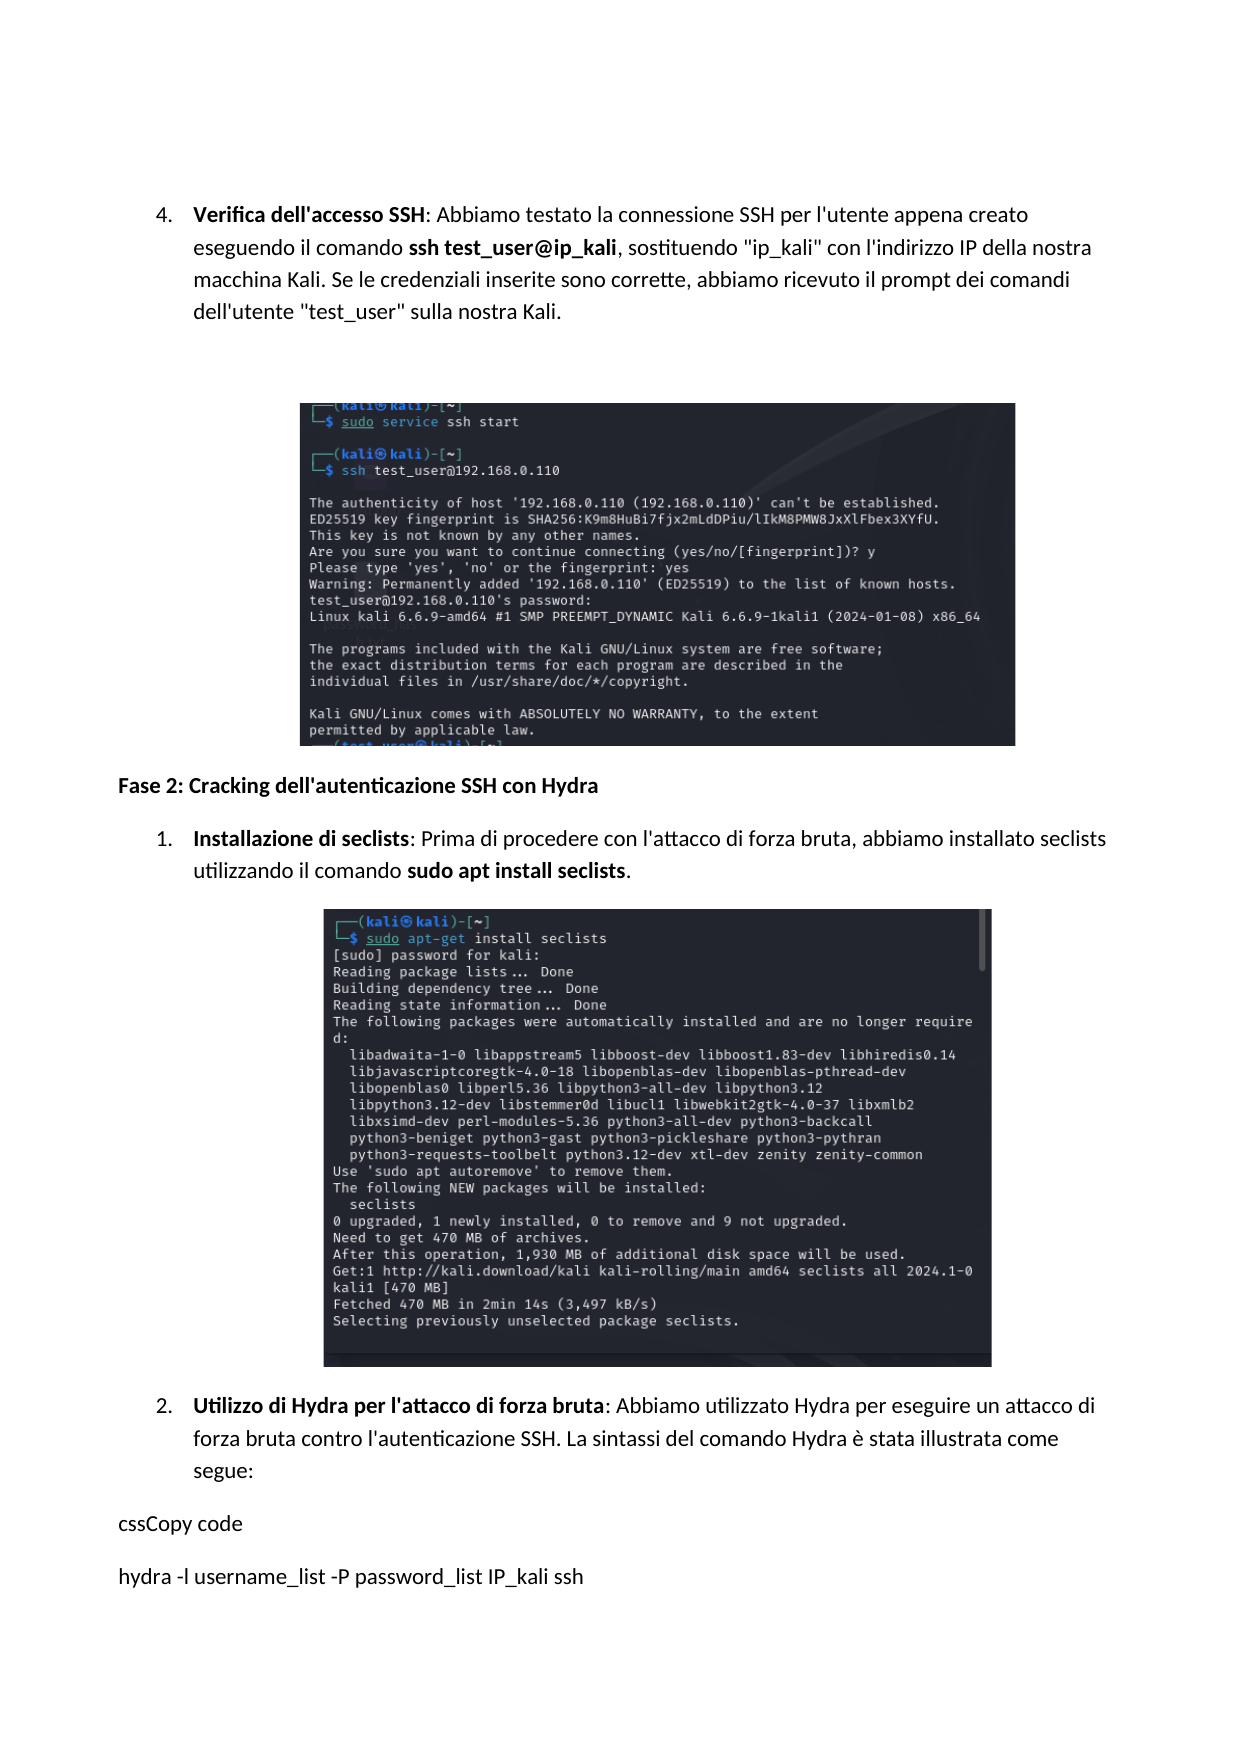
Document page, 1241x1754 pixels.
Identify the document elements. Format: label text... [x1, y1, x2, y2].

text hydra -l username_list -P password_list IP_kali ssh [118, 1562, 1122, 1590]
picture [323, 909, 992, 1367]
picture [299, 403, 1016, 746]
list Verifica dell'accesso SSH: Abbiamo testato la connessione SSH per l'utente appena creato eseguendo il comando ssh test_user@ip_kali, sostituendo "ip_kali" con l'indirizzo IP della nostra macchina Kali. Se le credenziali inserite sono corrette, abbiamo ricevuto il prompt dei comandi dell'utente "test_user" sulla nostra Kali. [156, 201, 1122, 325]
list Utilizzo di Hydra per l'attacco di forza bruta: Abbiamo utilizzato Hydra per eseguire un attacco di forza bruta contro l'autenticazione SSH. La sintassi del comando Hydra è stata illustrata come segue: [156, 1391, 1122, 1484]
text cssCopy code [118, 1509, 1122, 1537]
list Installazione di seclists: Prima di procedere con l'attacco di forza bruta, abbiamo installato seclists utilizzando il comando sudo apt install seclists. [156, 824, 1122, 884]
text Fase 2: Cracking dell'autenticazione SSH con Hydra [118, 771, 1122, 799]
